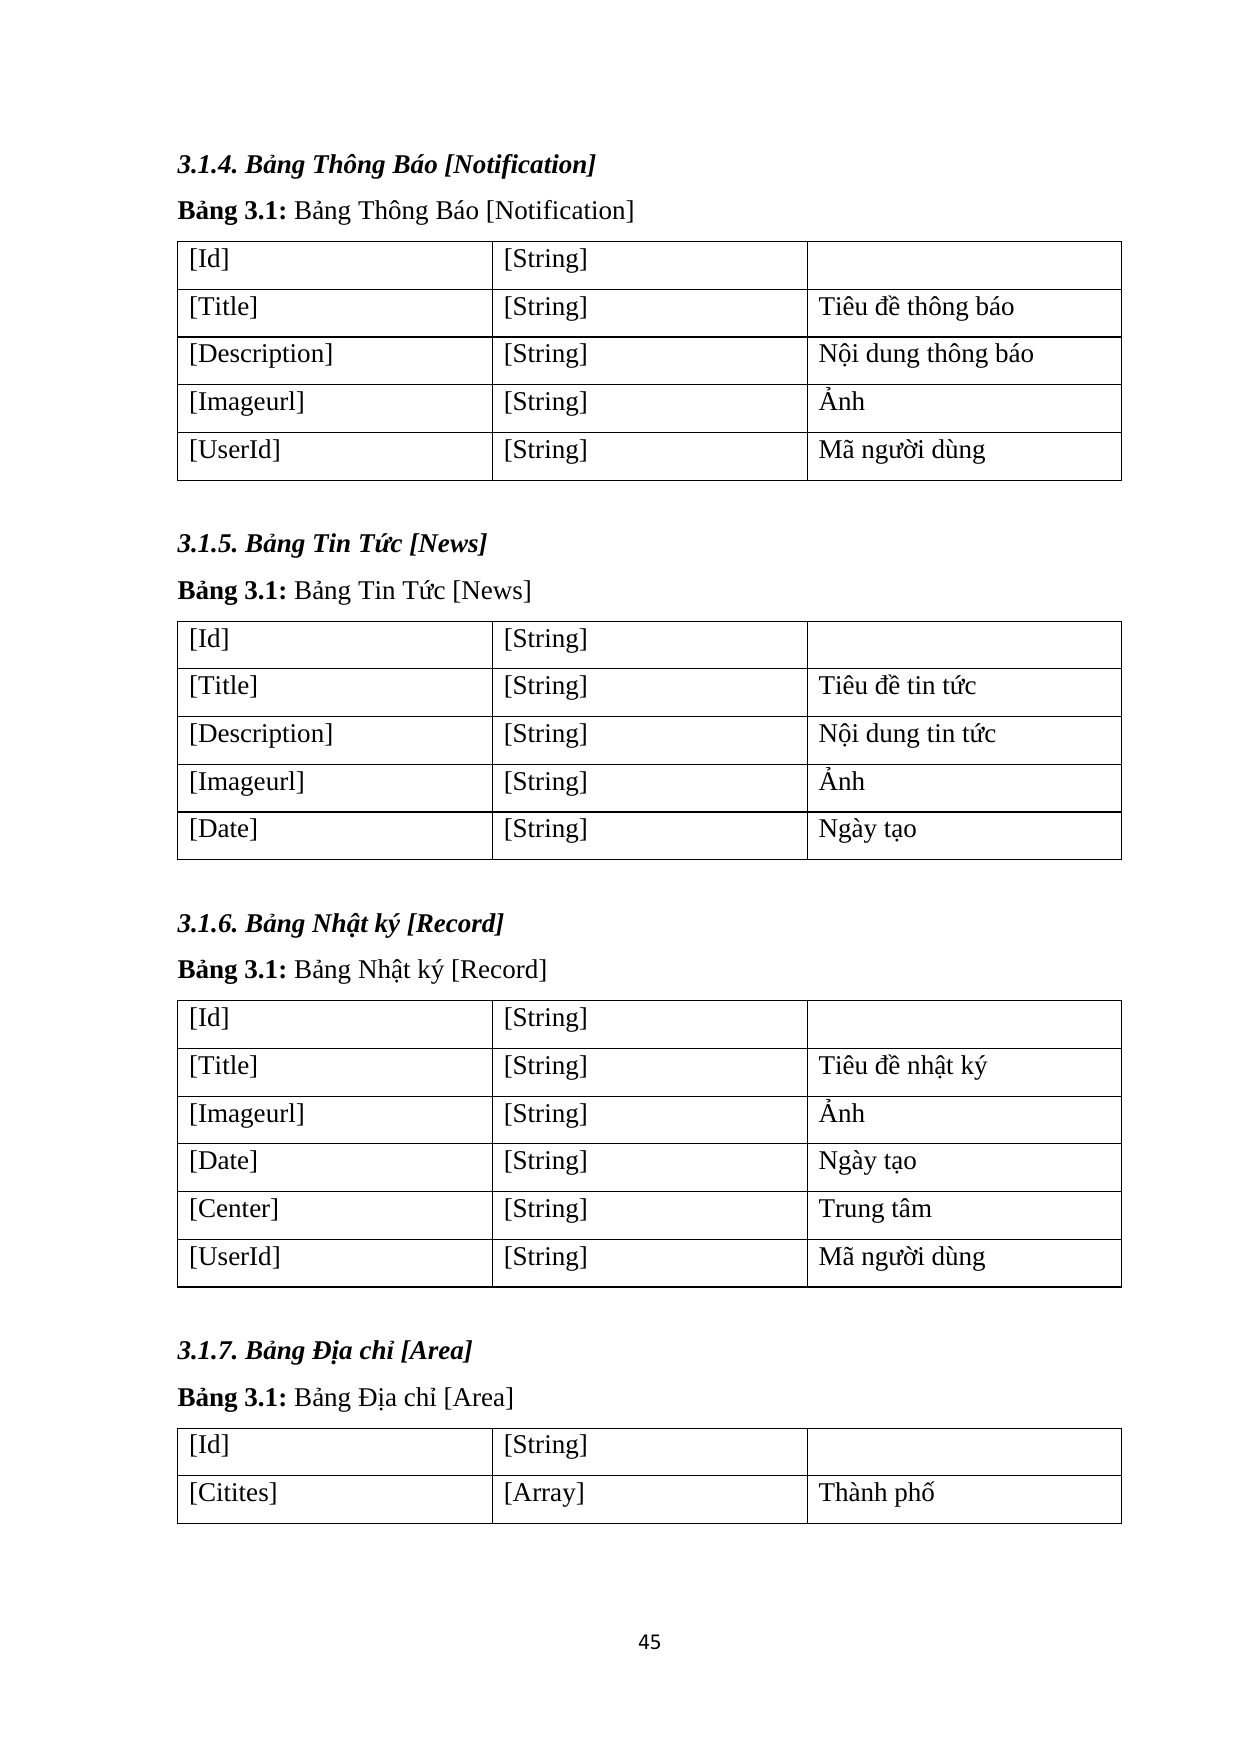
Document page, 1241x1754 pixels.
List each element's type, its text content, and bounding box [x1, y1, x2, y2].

table_header [Id] [178, 242, 492, 289]
table_cell [Array] [493, 1476, 807, 1523]
table_header [String] [493, 1001, 807, 1048]
table_cell [String] [493, 433, 807, 479]
table_header [Id] [178, 1001, 492, 1048]
text Bảng Địa chỉ [Area] [177, 1334, 1122, 1365]
table_cell Trung tâm [808, 1192, 1121, 1239]
table_cell [String] [493, 1192, 807, 1239]
table_cell Ngày tạo [808, 813, 1121, 859]
table_cell [String] [493, 717, 807, 764]
text Bảng Địa chỉ [Area] [177, 1381, 1122, 1412]
table_cell [Imageurl] [178, 385, 492, 432]
table_header [808, 242, 1121, 289]
table_cell [Title] [178, 669, 492, 716]
table_cell [String] [493, 669, 807, 716]
table_cell [String] [493, 765, 807, 811]
text Bảng Tin Tức [News] [177, 574, 1122, 605]
table_cell Mã người dùng [808, 433, 1121, 479]
table_cell [Imageurl] [178, 1097, 492, 1143]
table_header [808, 1001, 1121, 1048]
table_cell [Citites] [178, 1476, 492, 1523]
table_cell Tiêu đề tin tức [808, 669, 1121, 716]
table_cell [Date] [178, 1144, 492, 1191]
table_cell Ngày tạo [808, 1144, 1121, 1191]
table_cell Mã người dùng [808, 1240, 1121, 1286]
table_cell Tiêu đề thông báo [808, 290, 1121, 336]
table_cell [Title] [178, 290, 492, 336]
table_cell Ảnh [808, 385, 1121, 432]
table_cell Ảnh [808, 1097, 1121, 1143]
table_cell [String] [493, 1097, 807, 1143]
table_header [String] [493, 1429, 807, 1475]
table_cell [String] [493, 813, 807, 859]
table_cell Ảnh [808, 765, 1121, 811]
table_cell [UserId] [178, 433, 492, 479]
table_header [String] [493, 242, 807, 289]
text Bảng Thông Báo [Notification] [177, 148, 1122, 179]
table_cell [String] [493, 1049, 807, 1096]
text Bảng Thông Báo [Notification] [177, 194, 1122, 226]
table_cell [Description] [178, 338, 492, 384]
table_cell Nội dung thông báo [808, 338, 1121, 384]
text Bảng Tin Tức [News] [177, 527, 1122, 558]
table_cell [String] [493, 1144, 807, 1191]
table_header [Id] [178, 1429, 492, 1475]
table_header [Id] [178, 622, 492, 668]
table_header [808, 622, 1121, 668]
table_cell [UserId] [178, 1240, 492, 1286]
table_cell Tiêu đề nhật ký [808, 1049, 1121, 1096]
table_header [String] [493, 622, 807, 668]
table_cell [Center] [178, 1192, 492, 1239]
table_header [808, 1429, 1121, 1475]
table_cell [Imageurl] [178, 765, 492, 811]
table_cell [Date] [178, 813, 492, 859]
table_cell Thành phố [808, 1476, 1121, 1523]
table_cell [String] [493, 385, 807, 432]
table_cell Nội dung tin tức [808, 717, 1121, 764]
text Bảng Nhật ký [Record] [177, 953, 1122, 985]
table_cell [String] [493, 338, 807, 384]
table_cell [String] [493, 1240, 807, 1286]
text Bảng Nhật ký [Record] [177, 907, 1122, 938]
table_cell [Description] [178, 717, 492, 764]
table_cell [String] [493, 290, 807, 336]
table_cell [Title] [178, 1049, 492, 1096]
